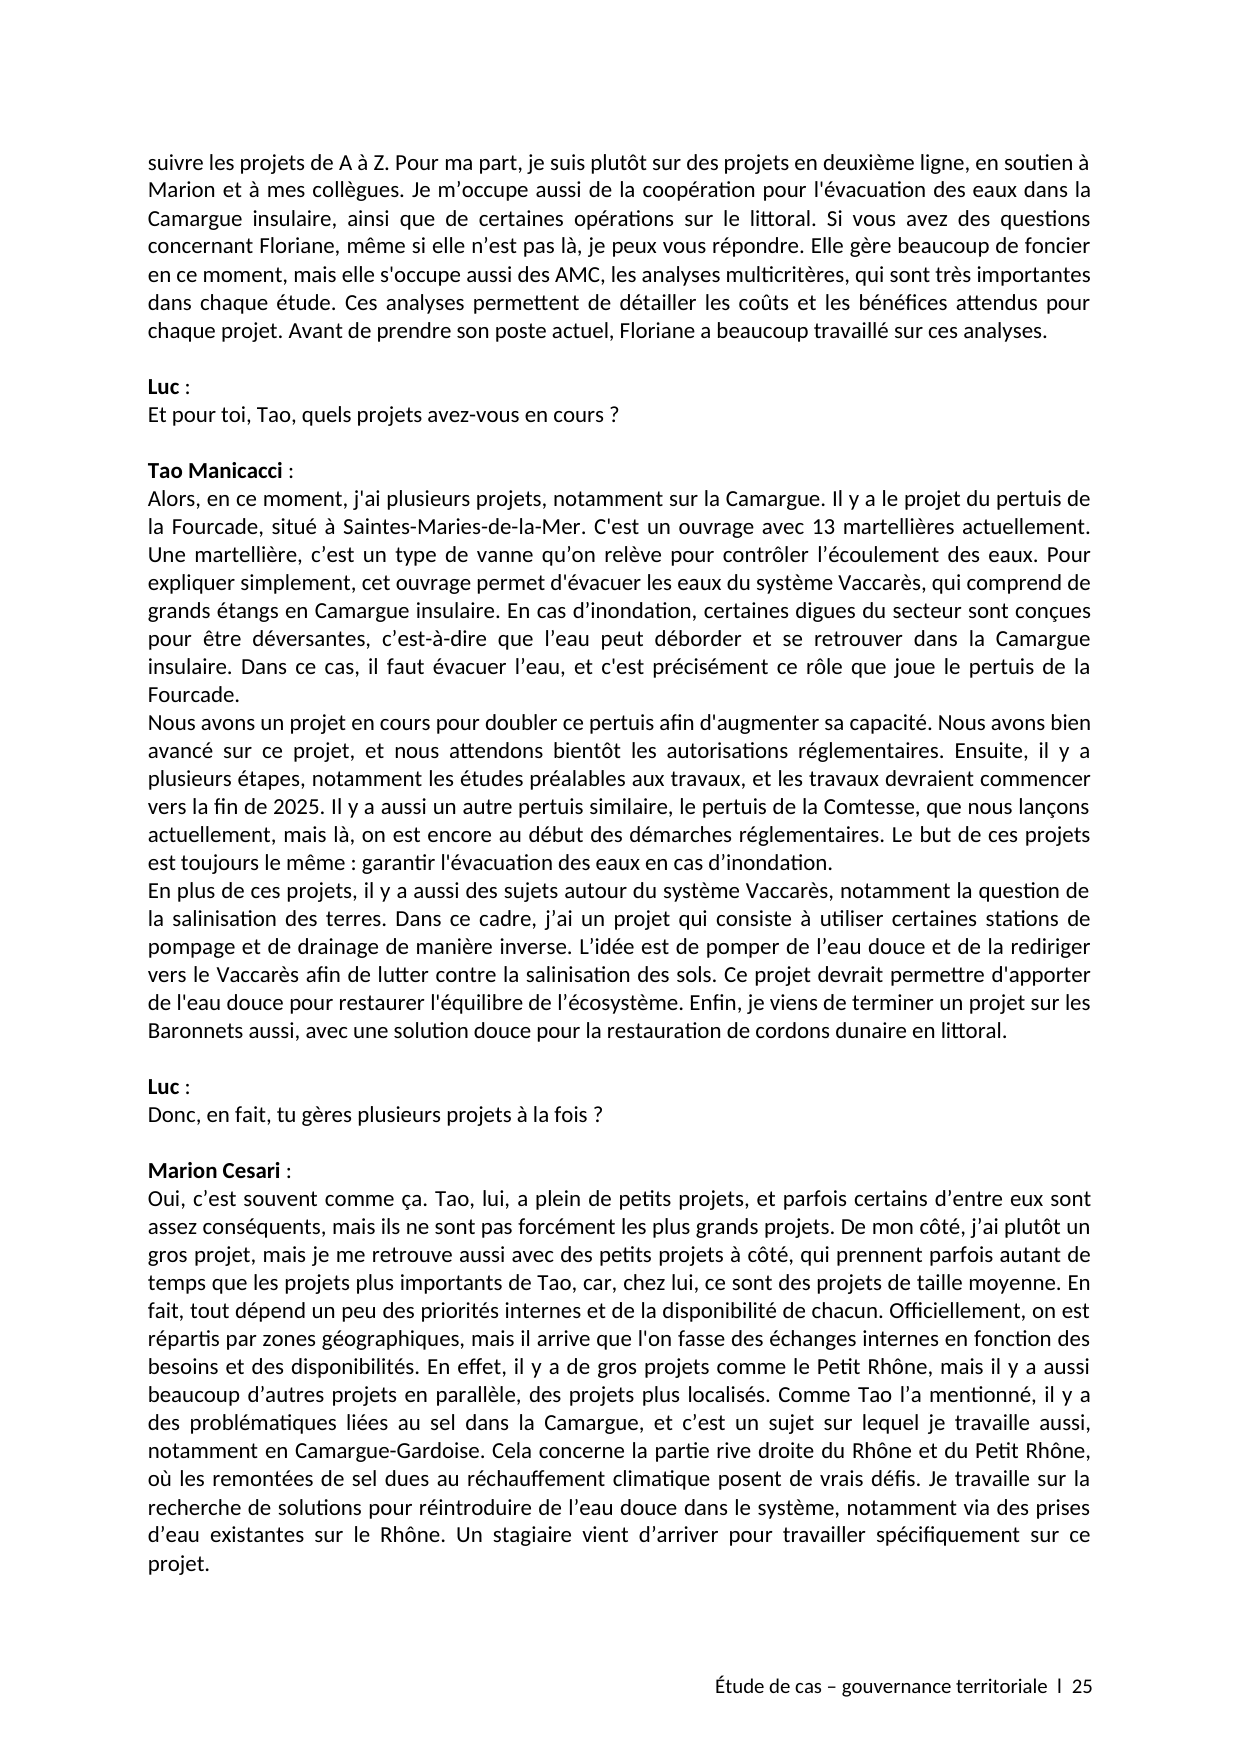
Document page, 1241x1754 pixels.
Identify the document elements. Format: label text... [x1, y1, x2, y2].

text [148, 148, 1093, 344]
text Luc : [148, 1072, 1093, 1100]
text Nous avons un projet en cours pour doubler ce pertuis afin d'augmenter sa capacité. Nous avons bien avancé sur ce projet, et nous attendons bientôt les autorisations réglementaires. Ensuite, il y a plusieurs étapes, notamment les études préalables aux travaux, et les travaux devraient commencer vers la fin de 2025. Il y a aussi un autre pertuis similaire, le pertuis de la Comtesse, que nous lançons actuellement, mais là, on est encore au début des démarches réglementaires. Le but de ces projets est toujours le même : garantir l'évacuation des eaux en cas d’inondation. [148, 708, 1093, 876]
text Marion Cesari : [148, 1156, 1093, 1184]
text Oui, c’est souvent comme ça. Tao, lui, a plein de petits projets, et parfois certains d’entre eux sont assez conséquents, mais ils ne sont pas forcément les plus grands projets. De mon côté, j’ai plutôt un gros projet, mais je me retrouve aussi avec des petits projets à côté, qui prennent parfois autant de temps que les projets plus importants de Tao, car, chez lui, ce sont des projets de taille moyenne. En fait, tout dépend un peu des priorités internes et de la disponibilité de chacun. Officiellement, on est répartis par zones géographiques, mais il arrive que l'on fasse des échanges internes en fonction des besoins et des disponibilités. En effet, il y a de gros projets comme le Petit Rhône, mais il y a aussi beaucoup d’autres projets en parallèle, des projets plus localisés. Comme Tao l’a mentionné, il y a des problématiques liées au sel dans la Camargue, et c’est un sujet sur lequel je travaille aussi, notamment en Camargue-Gardoise. Cela concerne la partie rive droite du Rhône et du Petit Rhône, où les remontées de sel dues au réchauffement climatique posent de vrais défis. Je travaille sur la recherche de solutions pour réintroduire de l’eau douce dans le système, notamment via des prises d’eau existantes sur le Rhône. Un stagiaire vient d’arriver pour travailler spécifiquement sur ce projet. [148, 1184, 1093, 1577]
text Alors, en ce moment, j'ai plusieurs projets, notamment sur la Camargue. Il y a le projet du pertuis de la Fourcade, situé à Saintes-Maries-de-la-Mer. C'est un ouvrage avec 13 martellières actuellement. Une martellière, c’est un type de vanne qu’on relève pour contrôler l’écoulement des eaux. Pour expliquer simplement, cet ouvrage permet d'évacuer les eaux du système Vaccarès, qui comprend de grands étangs en Camargue insulaire. En cas d’inondation, certaines digues du secteur sont conçues pour être déversantes, c’est-à-dire que l’eau peut déborder et se retrouver dans la Camargue insulaire. Dans ce cas, il faut évacuer l’eau, et c'est précisément ce rôle que joue le pertuis de la Fourcade. [148, 484, 1093, 708]
text Donc, en fait, tu gères plusieurs projets à la fois ? [148, 1100, 1093, 1128]
text Tao Manicacci : [148, 456, 1093, 484]
text Luc : [148, 372, 1093, 400]
text En plus de ces projets, il y a aussi des sujets autour du système Vaccarès, notamment la question de la salinisation des terres. Dans ce cadre, j’ai un projet qui consiste à utiliser certaines stations de pompage et de drainage de manière inverse. L’idée est de pomper de l’eau douce et de la rediriger vers le Vaccarès afin de lutter contre la salinisation des sols. Ce projet devrait permettre d'apporter de l'eau douce pour restaurer l'équilibre de l’écosystème. Enfin, je viens de terminer un projet sur les Baronnets aussi, avec une solution douce pour la restauration de cordons dunaire en littoral. [148, 876, 1093, 1044]
text Et pour toi, Tao, quels projets avez-vous en cours ? [148, 400, 1093, 428]
